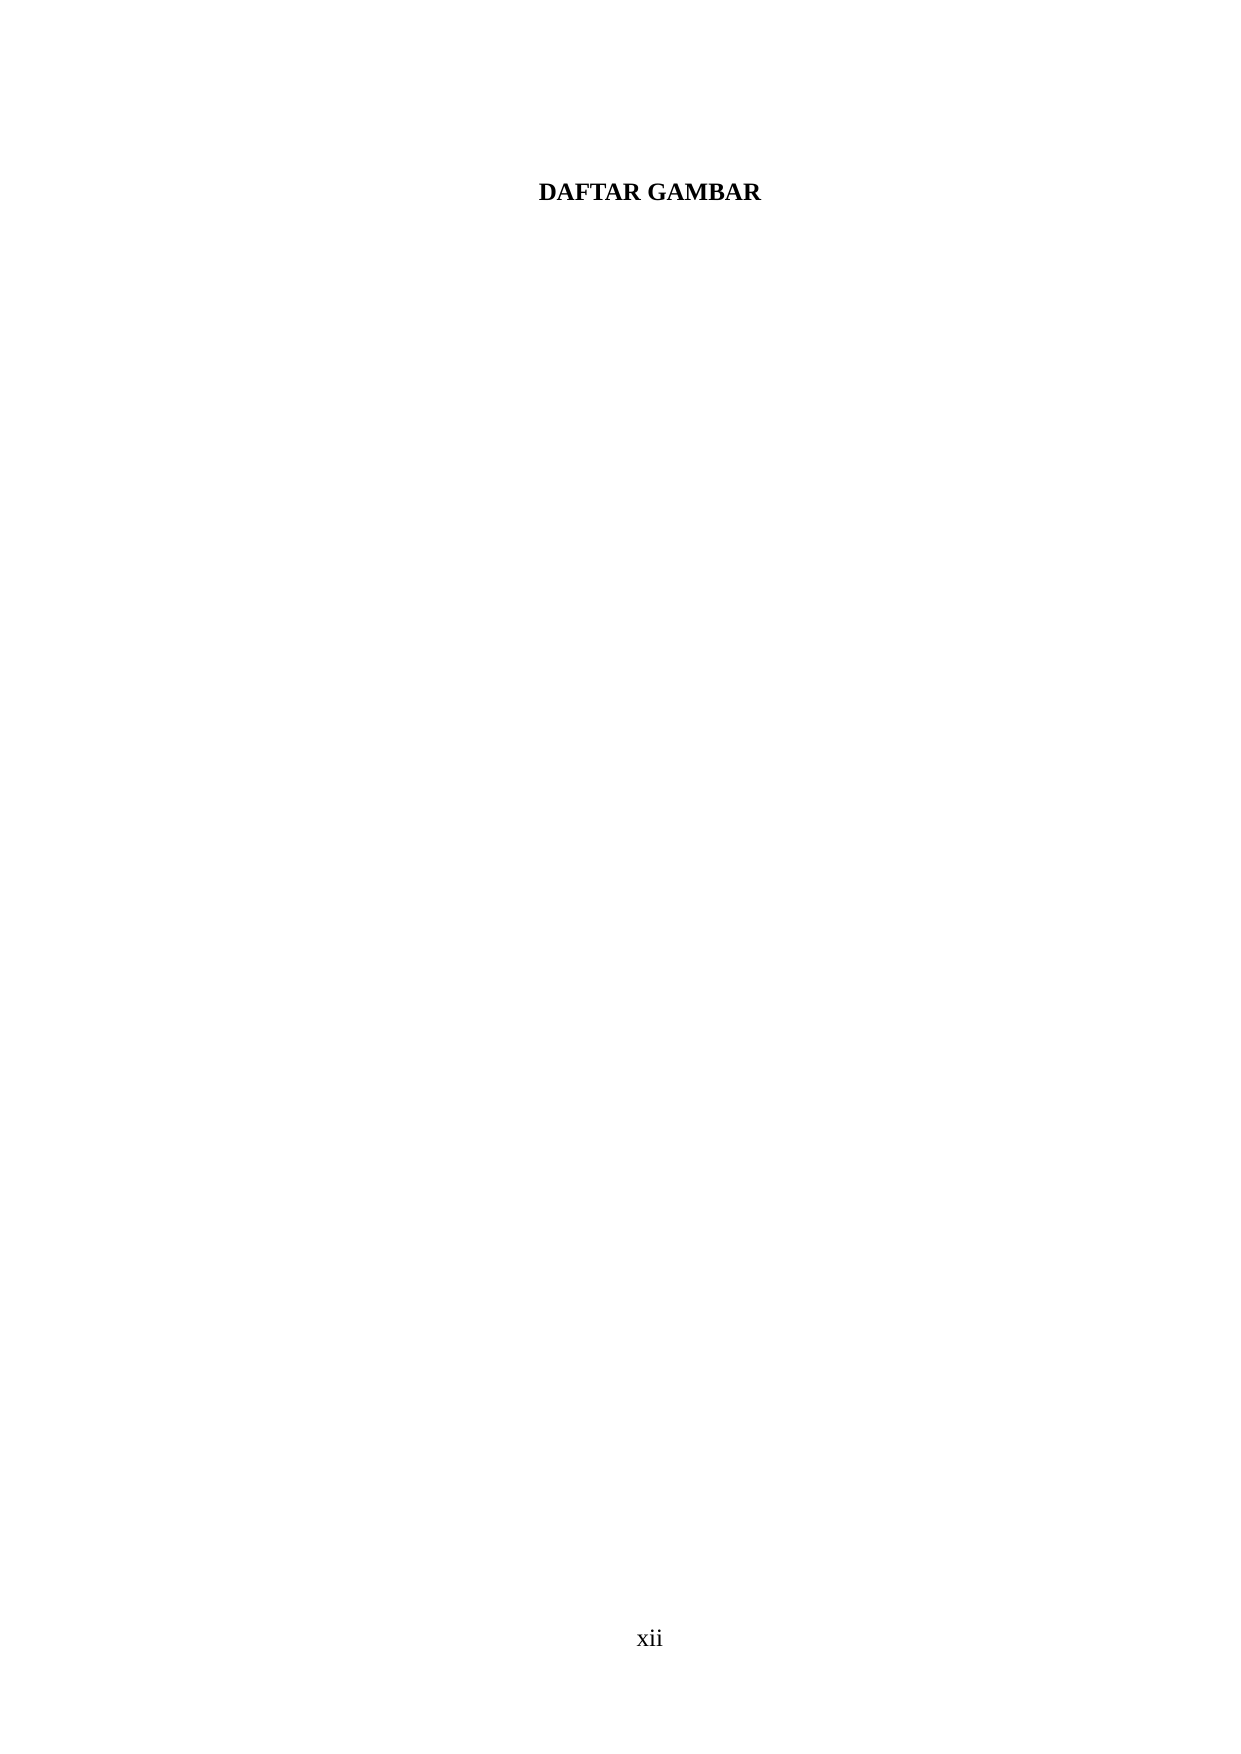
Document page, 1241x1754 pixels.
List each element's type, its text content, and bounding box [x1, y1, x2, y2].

text DAFTAR GAMBAR [236, 177, 1063, 206]
